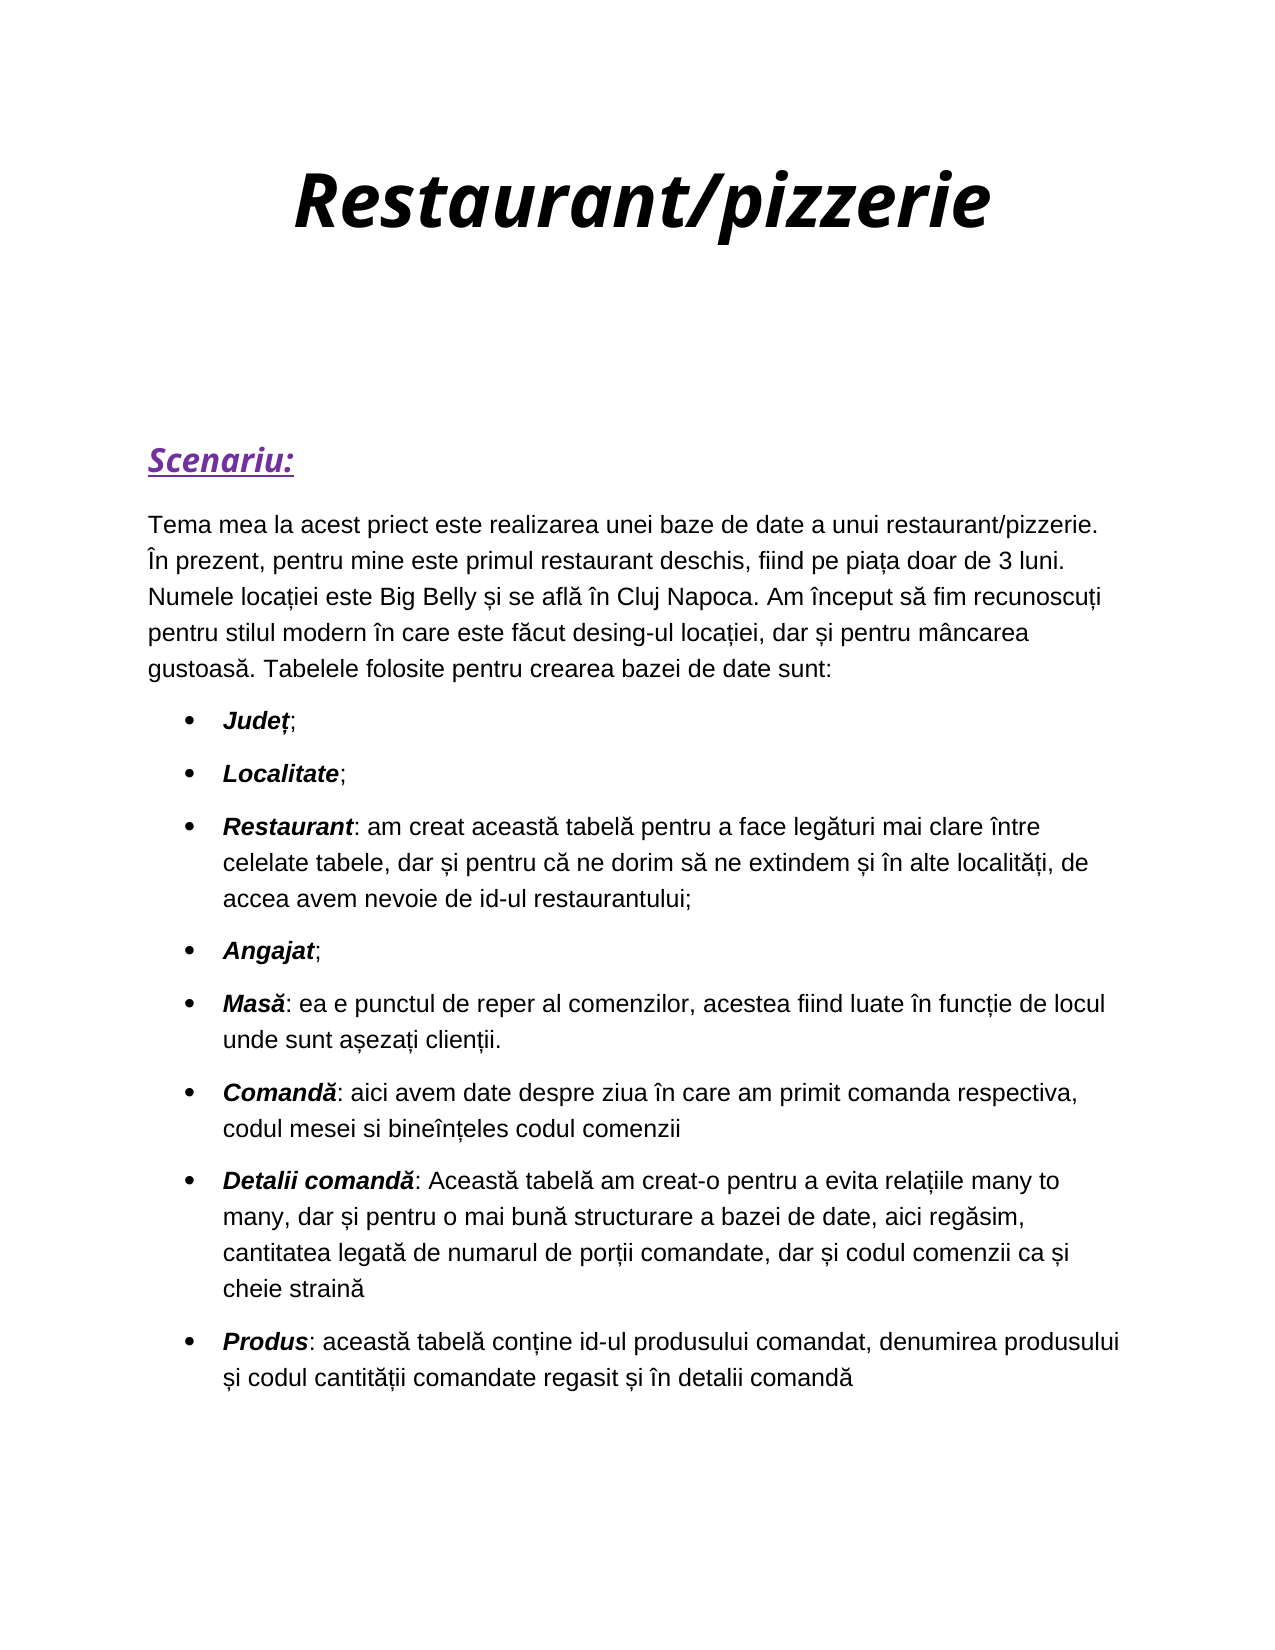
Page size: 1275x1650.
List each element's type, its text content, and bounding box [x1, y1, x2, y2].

text Tema mea la acest priect este realizarea unei baze de date a unui restaurant/pizzerie. În prezent, pentru mine este primul restaurant deschis, fiind pe piața doar de 3 luni. Numele locației este Big Belly și se află în Cluj Napoca. Am început să fim recunoscuți pentru stilul modern în care este făcut desing-ul locației, dar și pentru mâncarea gustoasă. Tabelele folosite pentru crearea bazei de date sunt: [148, 510, 1127, 682]
list Masă: ea e punctul de reper al comenzilor, acestea fiind luate în funcție de locul unde sunt așezați clienții. [185, 989, 1127, 1054]
list Produs: această tabelă conține id-ul produsului comandat, denumirea produsului și codul cantității comandate regasit și în detalii comandă [185, 1327, 1127, 1391]
list Angajat; [185, 936, 1127, 965]
list Detalii comandă: Această tabelă am creat-o pentru a evita relațiile many to many, dar și pentru o mai bună structurare a bazei de date, aici regăsim, cantitatea legată de numarul de porții comandate, dar și codul comenzii ca și cheie straină [185, 1166, 1127, 1303]
list Restaurant: am creat această tabelă pentru a face legături mai clare între celelate tabele, dar și pentru că ne dorim să ne extindem și în alte localități, de accea avem nevoie de id-ul restaurantului; [185, 812, 1127, 912]
text Restaurant/pizzerie [148, 148, 1127, 250]
list Comandă: aici avem date despre ziua în care am primit comanda respectiva, codul mesei si bineînțeles codul comenzii [185, 1077, 1127, 1142]
list Localitate; [185, 759, 1127, 788]
text Scenariu: [148, 436, 1127, 482]
list Județ; [185, 706, 1127, 735]
